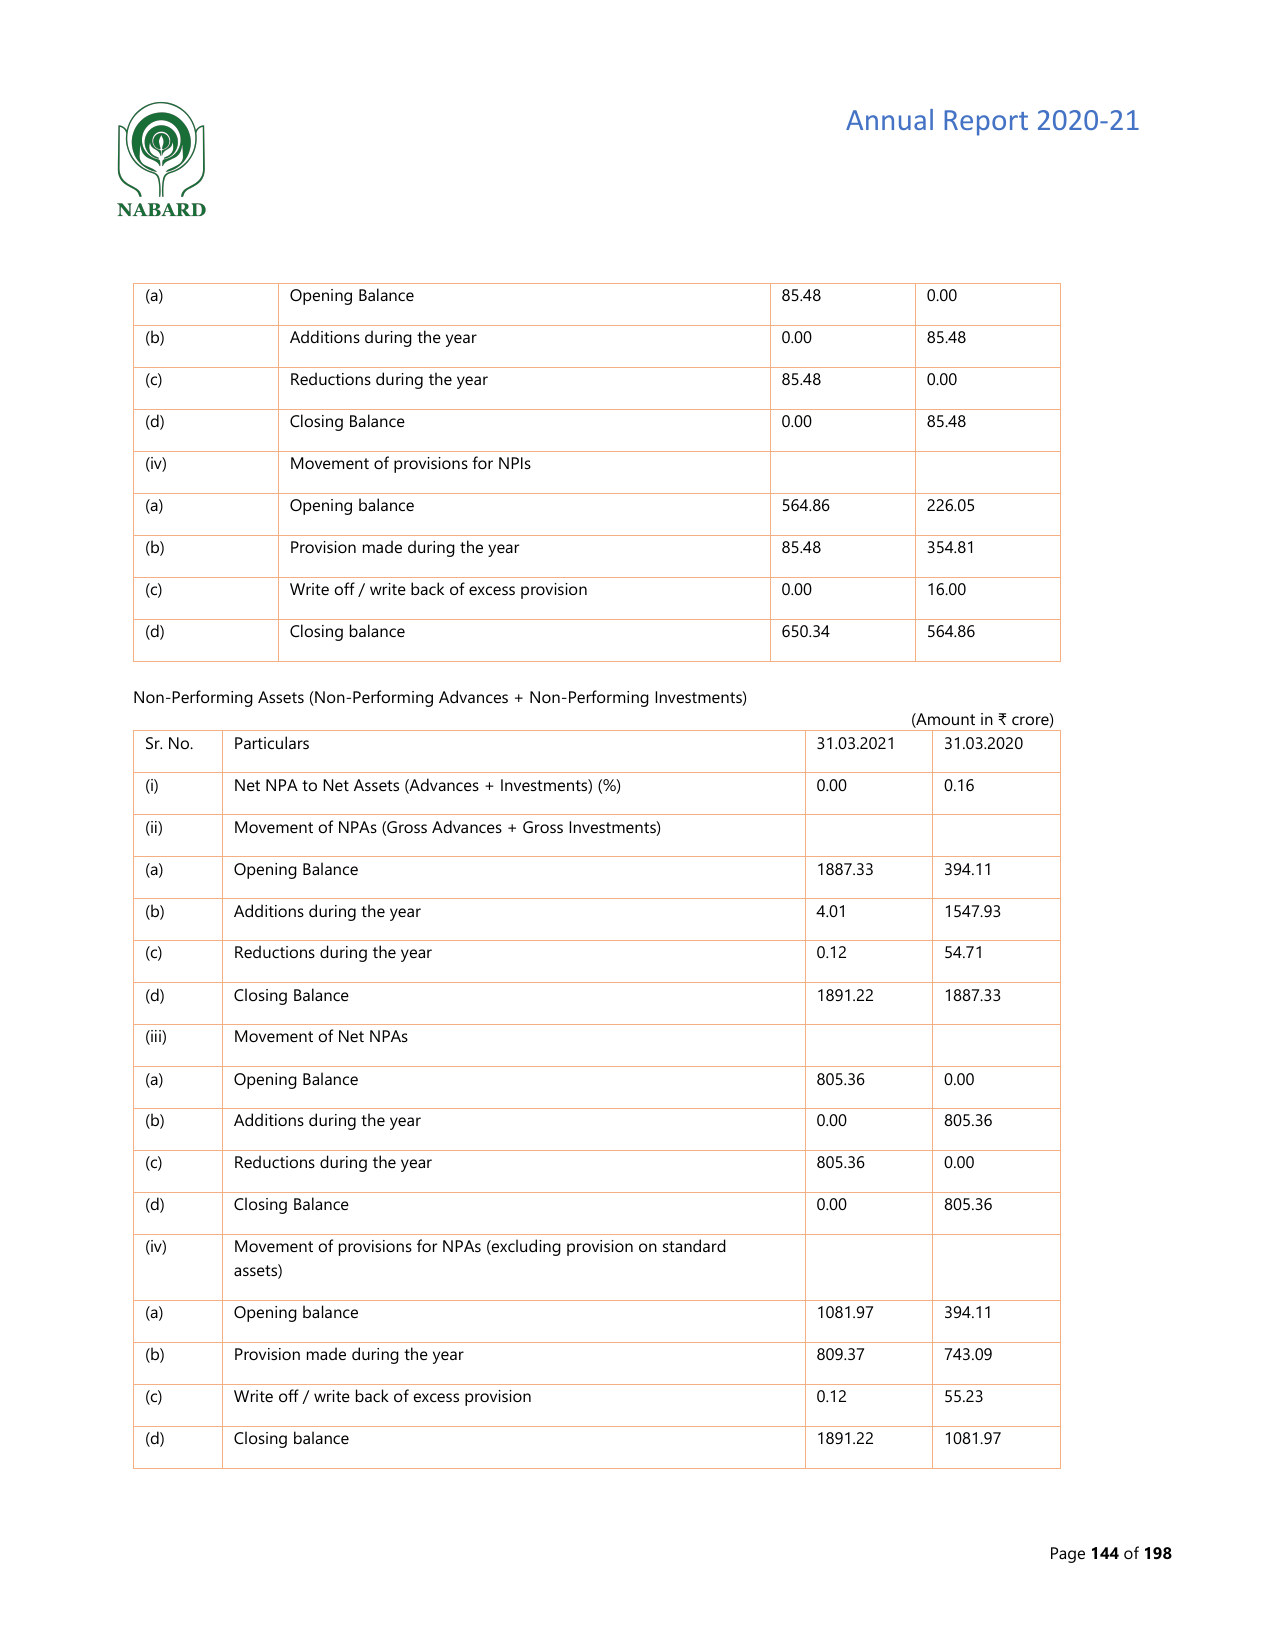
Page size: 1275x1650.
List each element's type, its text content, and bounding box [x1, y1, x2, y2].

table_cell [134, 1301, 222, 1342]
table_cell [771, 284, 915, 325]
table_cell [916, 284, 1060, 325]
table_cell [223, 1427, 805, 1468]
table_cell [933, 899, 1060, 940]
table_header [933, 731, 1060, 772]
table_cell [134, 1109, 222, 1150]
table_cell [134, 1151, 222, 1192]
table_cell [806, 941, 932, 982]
text Non-Performing Assets (Non-Performing Advances + Non-Performing Investments) [133, 686, 1157, 708]
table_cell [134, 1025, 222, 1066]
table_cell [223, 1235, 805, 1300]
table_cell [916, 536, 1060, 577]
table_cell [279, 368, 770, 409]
picture [114, 100, 209, 218]
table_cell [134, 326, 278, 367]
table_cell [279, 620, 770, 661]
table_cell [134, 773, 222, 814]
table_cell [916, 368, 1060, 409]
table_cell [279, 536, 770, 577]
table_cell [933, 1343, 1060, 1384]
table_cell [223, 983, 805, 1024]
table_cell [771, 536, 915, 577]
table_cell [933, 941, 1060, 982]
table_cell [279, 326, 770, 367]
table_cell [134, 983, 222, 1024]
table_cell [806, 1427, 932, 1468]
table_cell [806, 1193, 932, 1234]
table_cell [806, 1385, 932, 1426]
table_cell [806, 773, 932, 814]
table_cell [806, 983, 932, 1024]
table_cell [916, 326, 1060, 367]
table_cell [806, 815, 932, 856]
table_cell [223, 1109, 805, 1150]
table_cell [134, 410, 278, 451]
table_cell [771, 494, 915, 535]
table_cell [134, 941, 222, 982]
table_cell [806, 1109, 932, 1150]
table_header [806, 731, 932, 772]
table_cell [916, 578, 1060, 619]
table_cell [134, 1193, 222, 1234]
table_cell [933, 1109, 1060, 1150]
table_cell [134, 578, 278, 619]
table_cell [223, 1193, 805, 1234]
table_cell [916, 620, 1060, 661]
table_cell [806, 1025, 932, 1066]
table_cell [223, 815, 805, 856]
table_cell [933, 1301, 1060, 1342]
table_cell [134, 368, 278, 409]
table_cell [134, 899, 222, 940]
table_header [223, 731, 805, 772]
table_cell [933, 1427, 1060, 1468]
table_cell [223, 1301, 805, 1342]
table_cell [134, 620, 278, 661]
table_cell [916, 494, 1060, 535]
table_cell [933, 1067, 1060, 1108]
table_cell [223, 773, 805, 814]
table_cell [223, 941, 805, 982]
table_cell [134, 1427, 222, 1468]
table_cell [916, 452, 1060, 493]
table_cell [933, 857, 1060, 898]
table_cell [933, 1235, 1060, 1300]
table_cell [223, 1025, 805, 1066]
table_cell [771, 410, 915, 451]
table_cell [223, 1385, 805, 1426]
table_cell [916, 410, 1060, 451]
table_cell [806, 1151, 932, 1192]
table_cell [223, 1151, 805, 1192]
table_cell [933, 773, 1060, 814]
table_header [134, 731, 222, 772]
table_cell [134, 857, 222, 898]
text (Amount in ₹ crore) [133, 708, 1157, 730]
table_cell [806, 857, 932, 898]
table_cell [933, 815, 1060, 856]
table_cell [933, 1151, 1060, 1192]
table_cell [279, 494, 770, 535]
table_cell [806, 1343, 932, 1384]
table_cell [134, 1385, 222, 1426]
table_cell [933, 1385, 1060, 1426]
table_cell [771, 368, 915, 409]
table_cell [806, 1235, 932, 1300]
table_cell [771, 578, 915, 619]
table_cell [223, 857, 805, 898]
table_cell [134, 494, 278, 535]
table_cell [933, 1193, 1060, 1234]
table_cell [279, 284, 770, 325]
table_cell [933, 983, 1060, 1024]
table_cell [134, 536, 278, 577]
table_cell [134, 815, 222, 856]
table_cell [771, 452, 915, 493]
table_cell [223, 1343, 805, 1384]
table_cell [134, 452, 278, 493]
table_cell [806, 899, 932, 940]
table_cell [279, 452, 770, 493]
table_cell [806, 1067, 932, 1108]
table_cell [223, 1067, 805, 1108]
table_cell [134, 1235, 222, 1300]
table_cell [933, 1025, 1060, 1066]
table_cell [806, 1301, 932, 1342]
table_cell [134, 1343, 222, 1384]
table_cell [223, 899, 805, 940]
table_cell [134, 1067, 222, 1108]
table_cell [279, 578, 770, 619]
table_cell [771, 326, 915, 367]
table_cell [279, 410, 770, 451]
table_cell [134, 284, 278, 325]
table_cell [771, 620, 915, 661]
